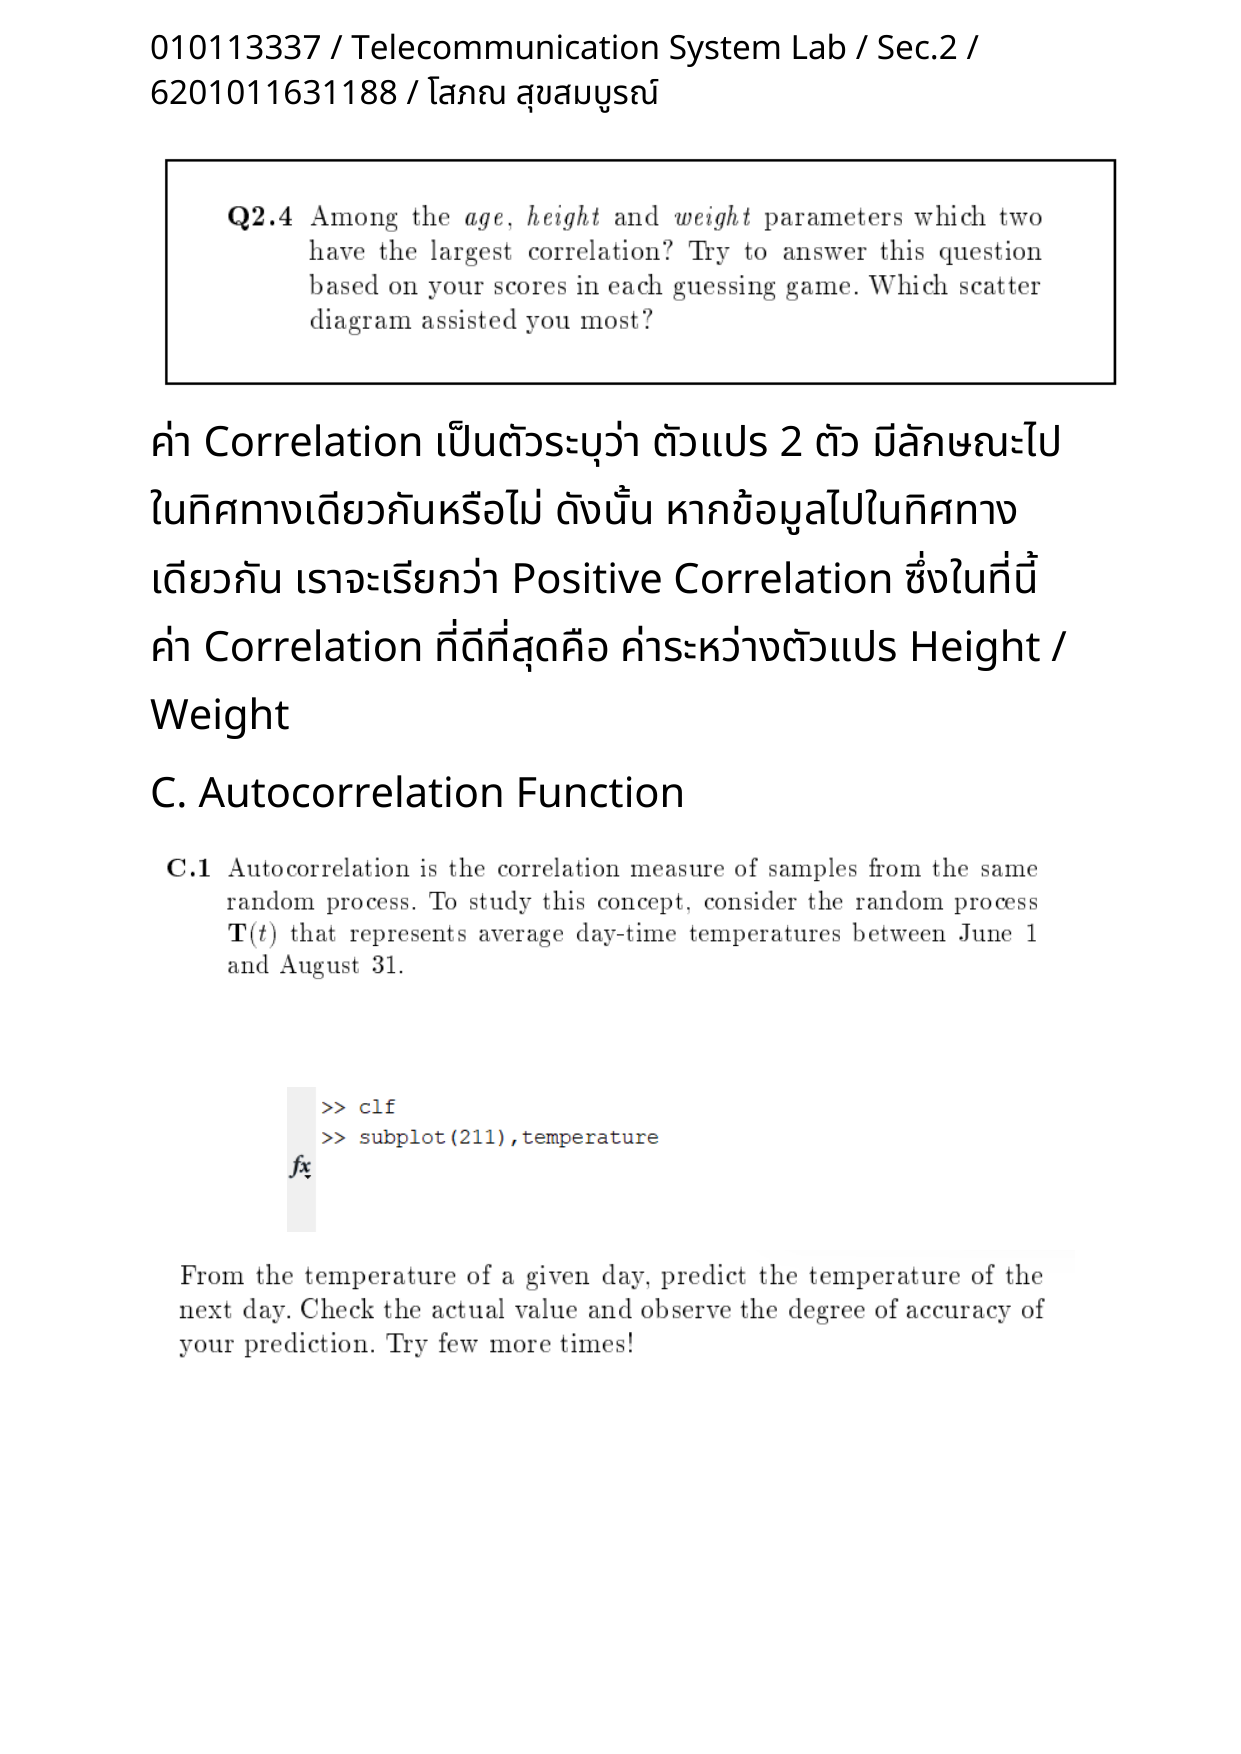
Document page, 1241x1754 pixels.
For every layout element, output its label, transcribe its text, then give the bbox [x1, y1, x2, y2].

text ค่า Correlation เป็นตัวระบุว่า ตัวแปร 2 ตัว มีลักษณะไปในทิศทางเดียวกันหรือไม่ ดังนั้น หากข้อมูลไปในทิศทางเดียวกัน เราจะเรียกว่า Positive Correlation ซึ่งในที่นี้ ค่า Correlation ที่ดีที่สุดคือ ค่าระหว่างตัวแปร Height / Weight [150, 412, 1090, 741]
text C. Autocorrelation Function [150, 763, 1090, 819]
picture [165, 1250, 1076, 1389]
picture [150, 840, 1091, 991]
picture [287, 1087, 954, 1232]
picture [150, 150, 1129, 394]
